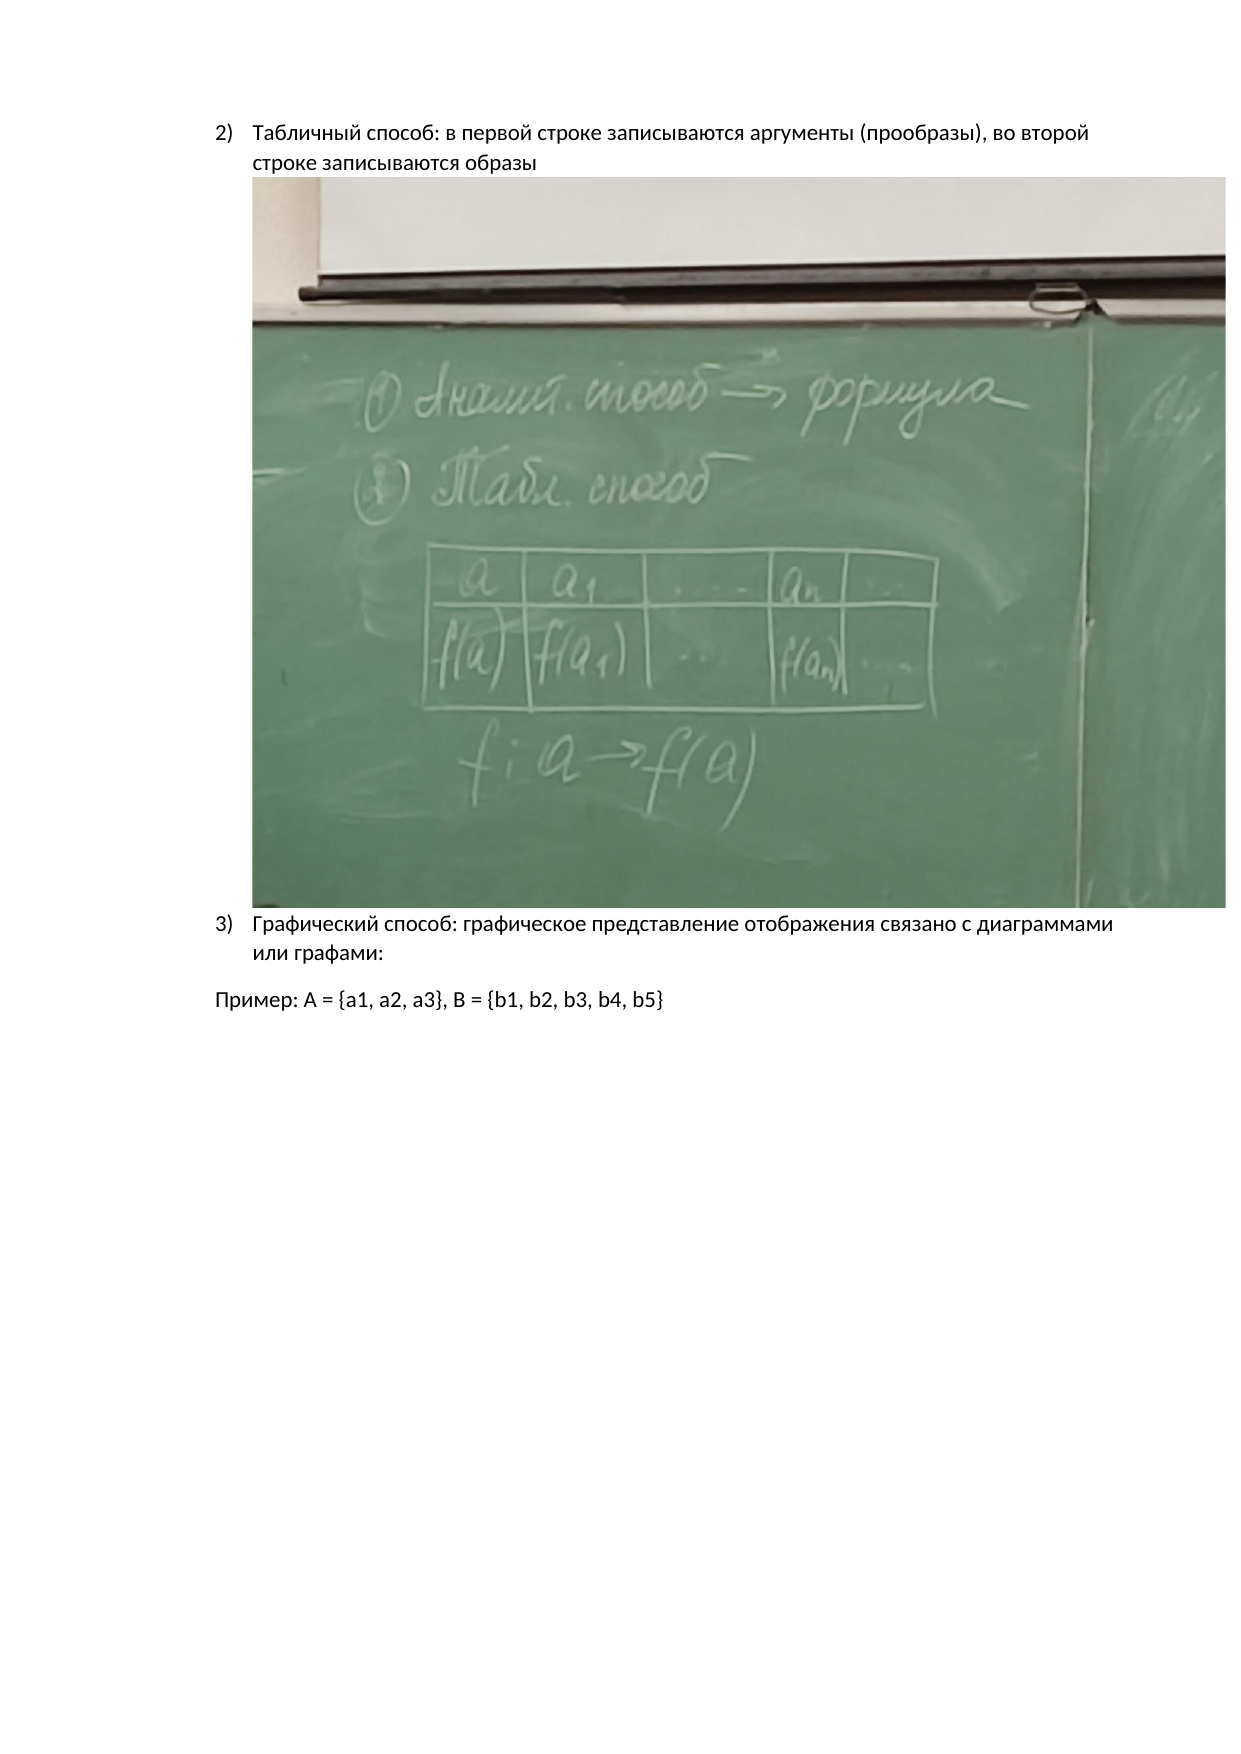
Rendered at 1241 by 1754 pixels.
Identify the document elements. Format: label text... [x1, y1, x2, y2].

list Графический способ: графическое представление отображения связано с диаграммами или графами: [215, 909, 1152, 967]
text Пример: A = {a1, a2, a3}, B = {b1, b2, b3, b4, b5} [215, 985, 1152, 1013]
picture [252, 177, 1226, 908]
